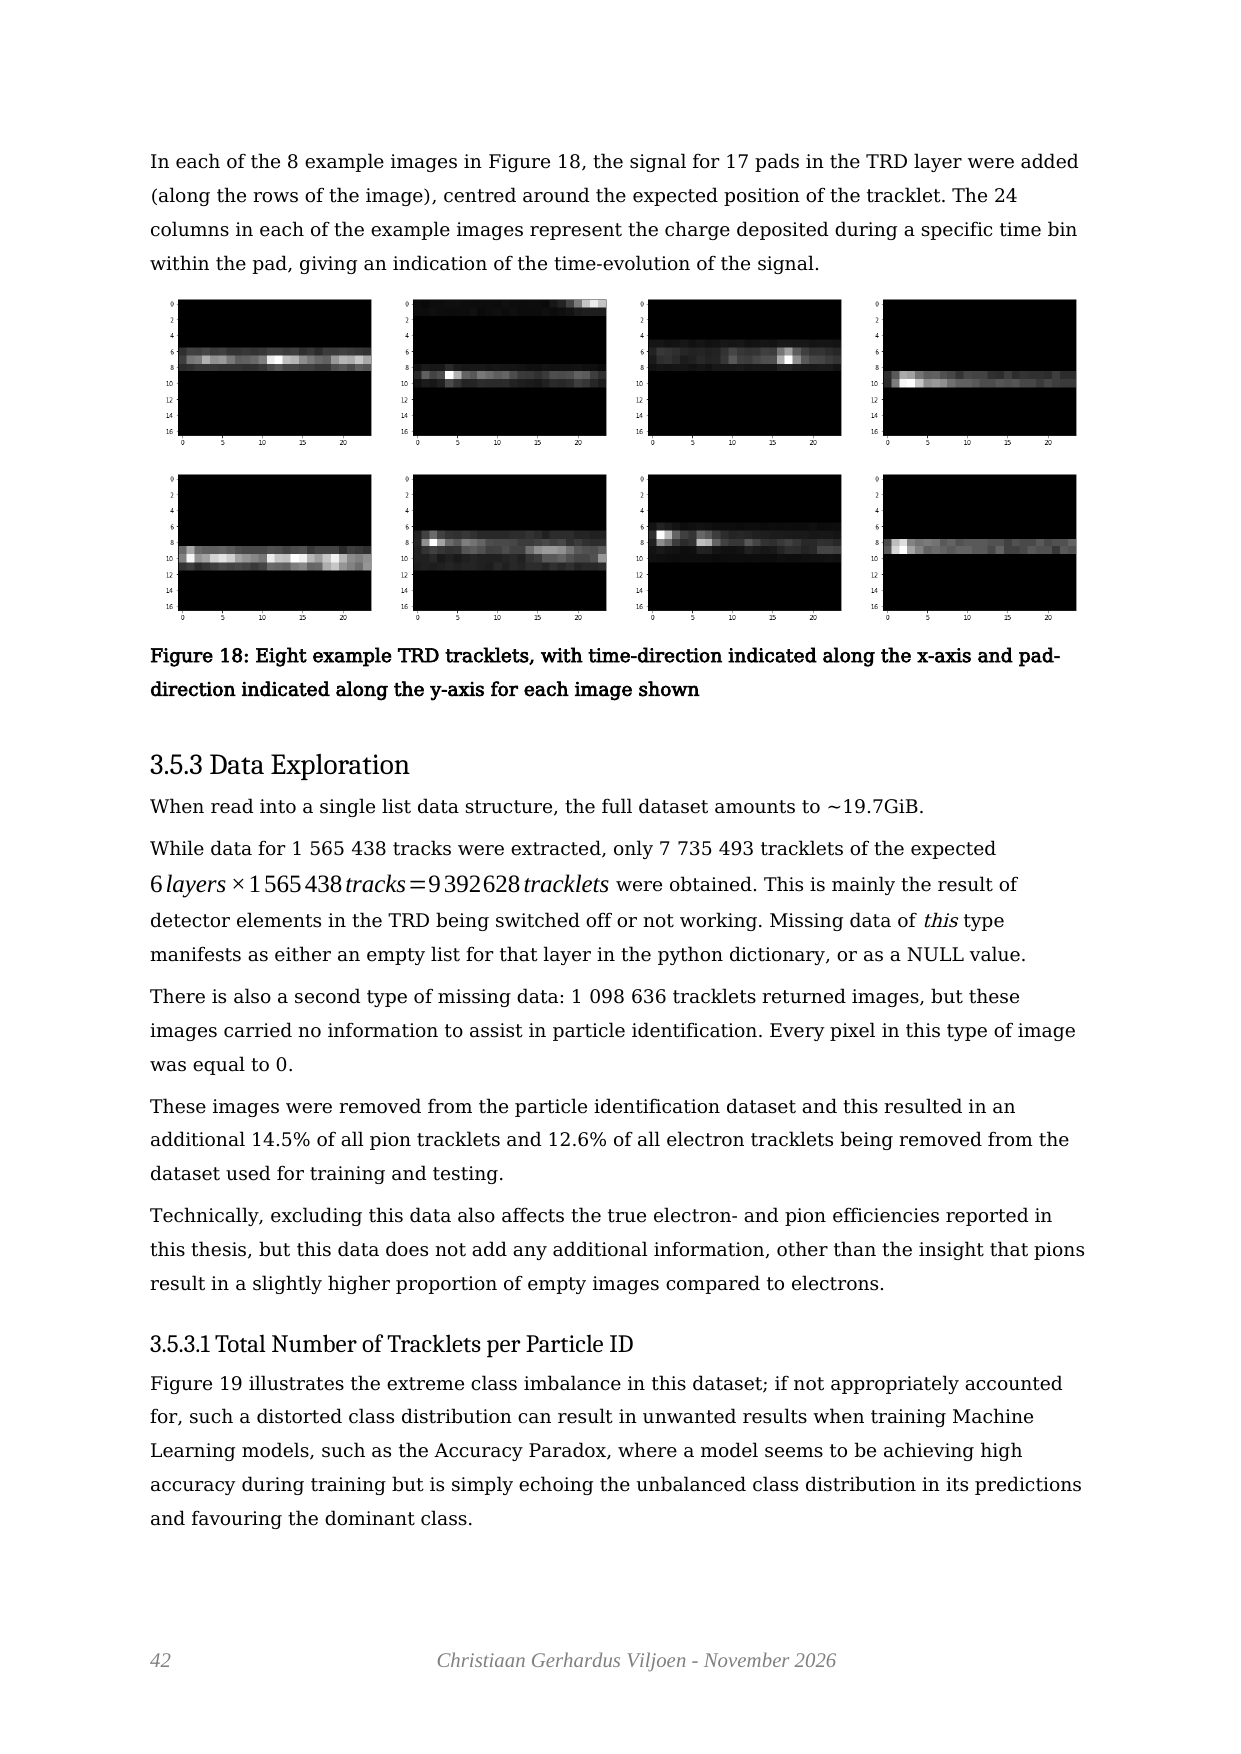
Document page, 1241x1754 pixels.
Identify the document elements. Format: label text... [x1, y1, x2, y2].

text While data for 1 565 438 tracks were extracted, only 7 735 493 tracklets of the expected were obtained. This is mainly the result of detector elements in the TRD being switched off or not working. Missing data of this type manifests as either an empty list for that layer in the python dictionary, or as a NULL value. [150, 836, 1090, 965]
table_cell [385, 468, 620, 643]
table_header [855, 293, 1090, 468]
table_cell [855, 468, 1090, 643]
text Figure 18: Eight example TRD tracklets, with time-direction indicated along the x-axis and pad-direction indicated along the y-axis for each image shown [150, 643, 1090, 699]
picture [396, 468, 612, 625]
text There is also a second type of missing data: 1 098 636 tracklets returned images, but these images carried no information to assist in particle identification. Every pixel in this type of image was equal to 0. [150, 985, 1090, 1075]
text In each of the 8 example images in Figure 18, the signal for 17 pads in the TRD layer were added (along the rows of the image), centred around the expected position of the tracklet. The 24 columns in each of the example images represent the charge deposited during a specific time bin within the pad, giving an indication of the time-evolution of the signal. [150, 150, 1090, 274]
picture [866, 293, 1082, 450]
table_header [620, 293, 855, 468]
subtitle Total Number of Tracklets per Particle ID [150, 1330, 1090, 1359]
table_cell [150, 468, 385, 643]
text When read into a single list data structure, the full dataset amounts to ~19.7GiB. [150, 794, 1090, 817]
text Figure 19 illustrates the extreme class imbalance in this dataset; if not appropriately accounted for, such a distorted class distribution can result in unwanted results when training Machine Learning models, such as the Accuracy Paradox, where a model seems to be achieving high accuracy during training but is simply echoing the unbalanced class distribution in its predictions and favouring the dominant class. [150, 1372, 1090, 1529]
table_header [385, 293, 620, 468]
table_header [150, 293, 385, 468]
subtitle Data Exploration [150, 748, 1090, 782]
text These images were removed from the particle identification dataset and this resulted in an additional 14.5% of all pion tracklets and 12.6% of all electron tracklets being removed from the dataset used for training and testing. [150, 1094, 1090, 1184]
picture [866, 468, 1082, 625]
picture [161, 468, 377, 625]
picture [631, 293, 847, 450]
picture [396, 293, 612, 450]
picture [631, 468, 847, 625]
table_cell [620, 468, 855, 643]
text Technically, excluding this data also affects the true electron- and pion efficiencies reported in this thesis, but this data does not add any additional information, other than the insight that pions result in a slightly higher proportion of empty images compared to electrons. [150, 1204, 1090, 1294]
picture [161, 293, 377, 450]
